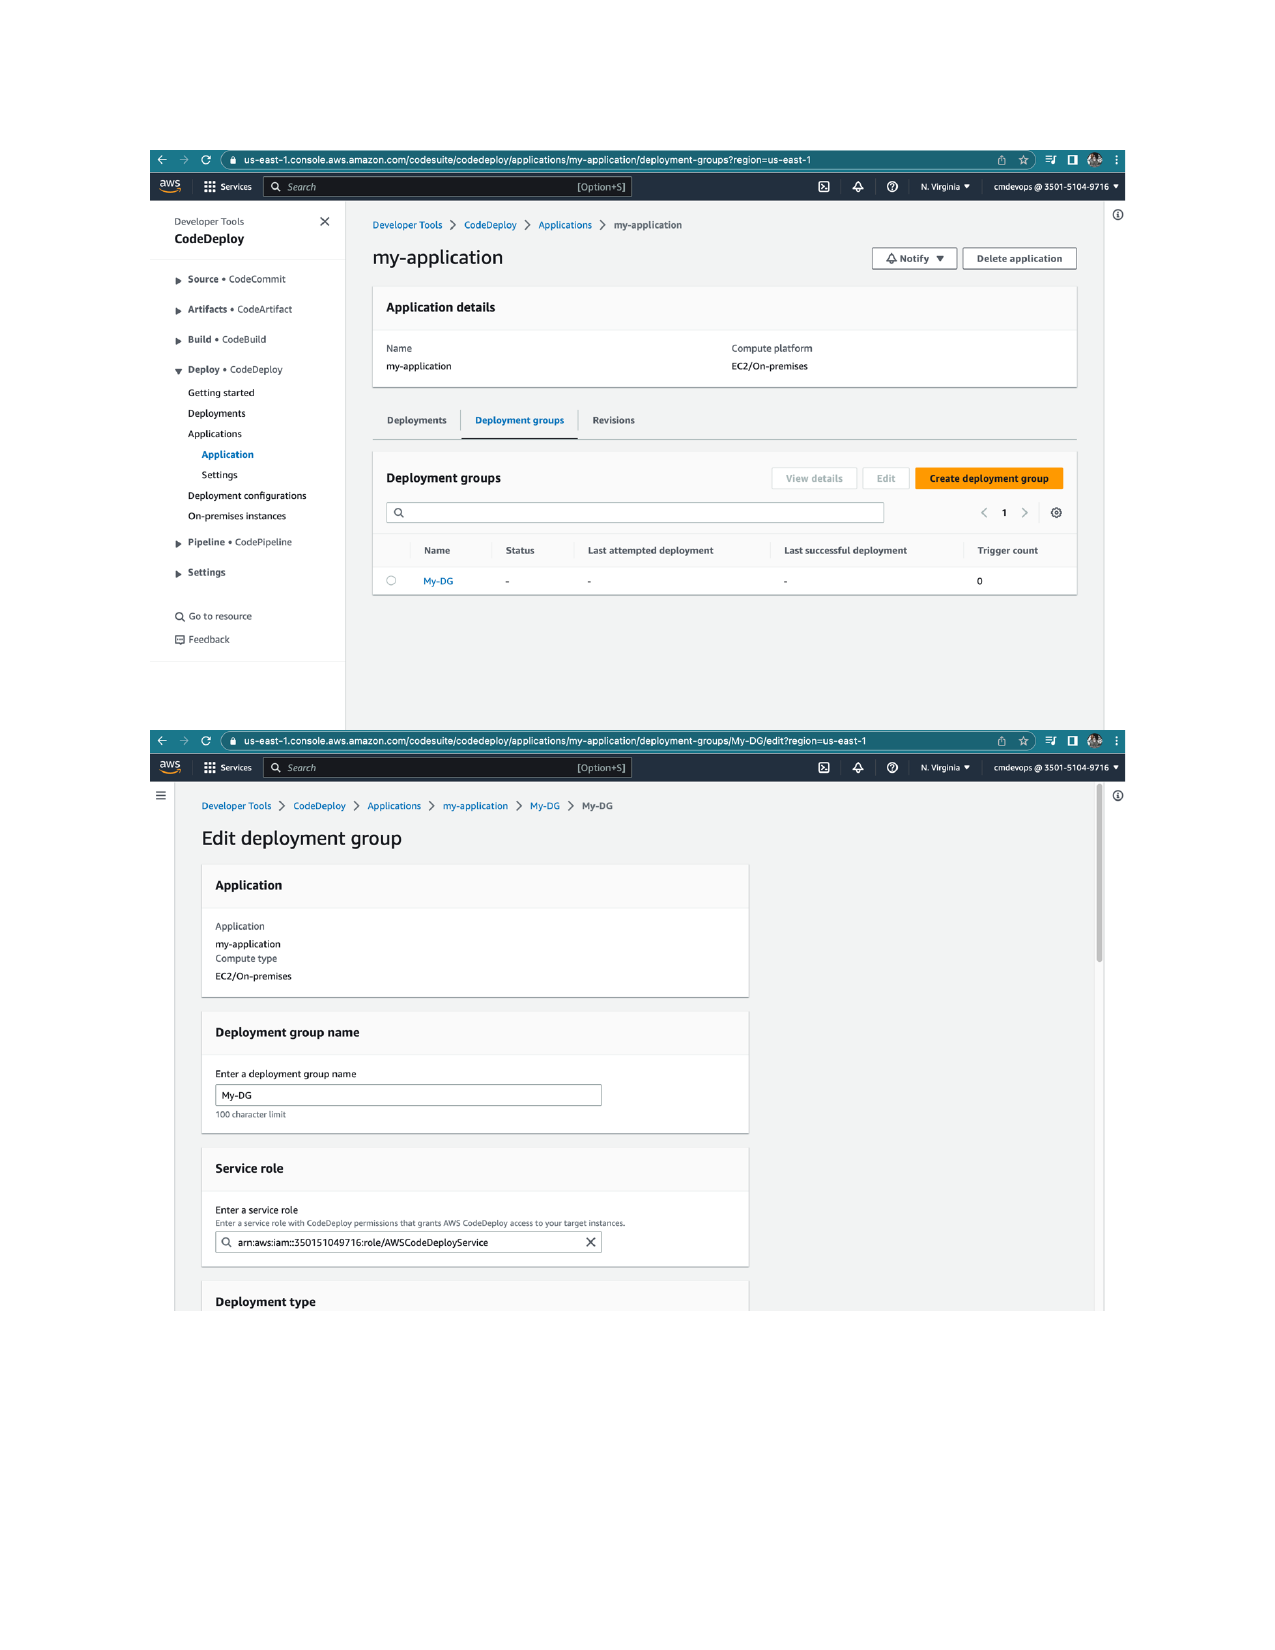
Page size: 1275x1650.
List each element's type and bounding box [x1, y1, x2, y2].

picture [150, 150, 1125, 1311]
